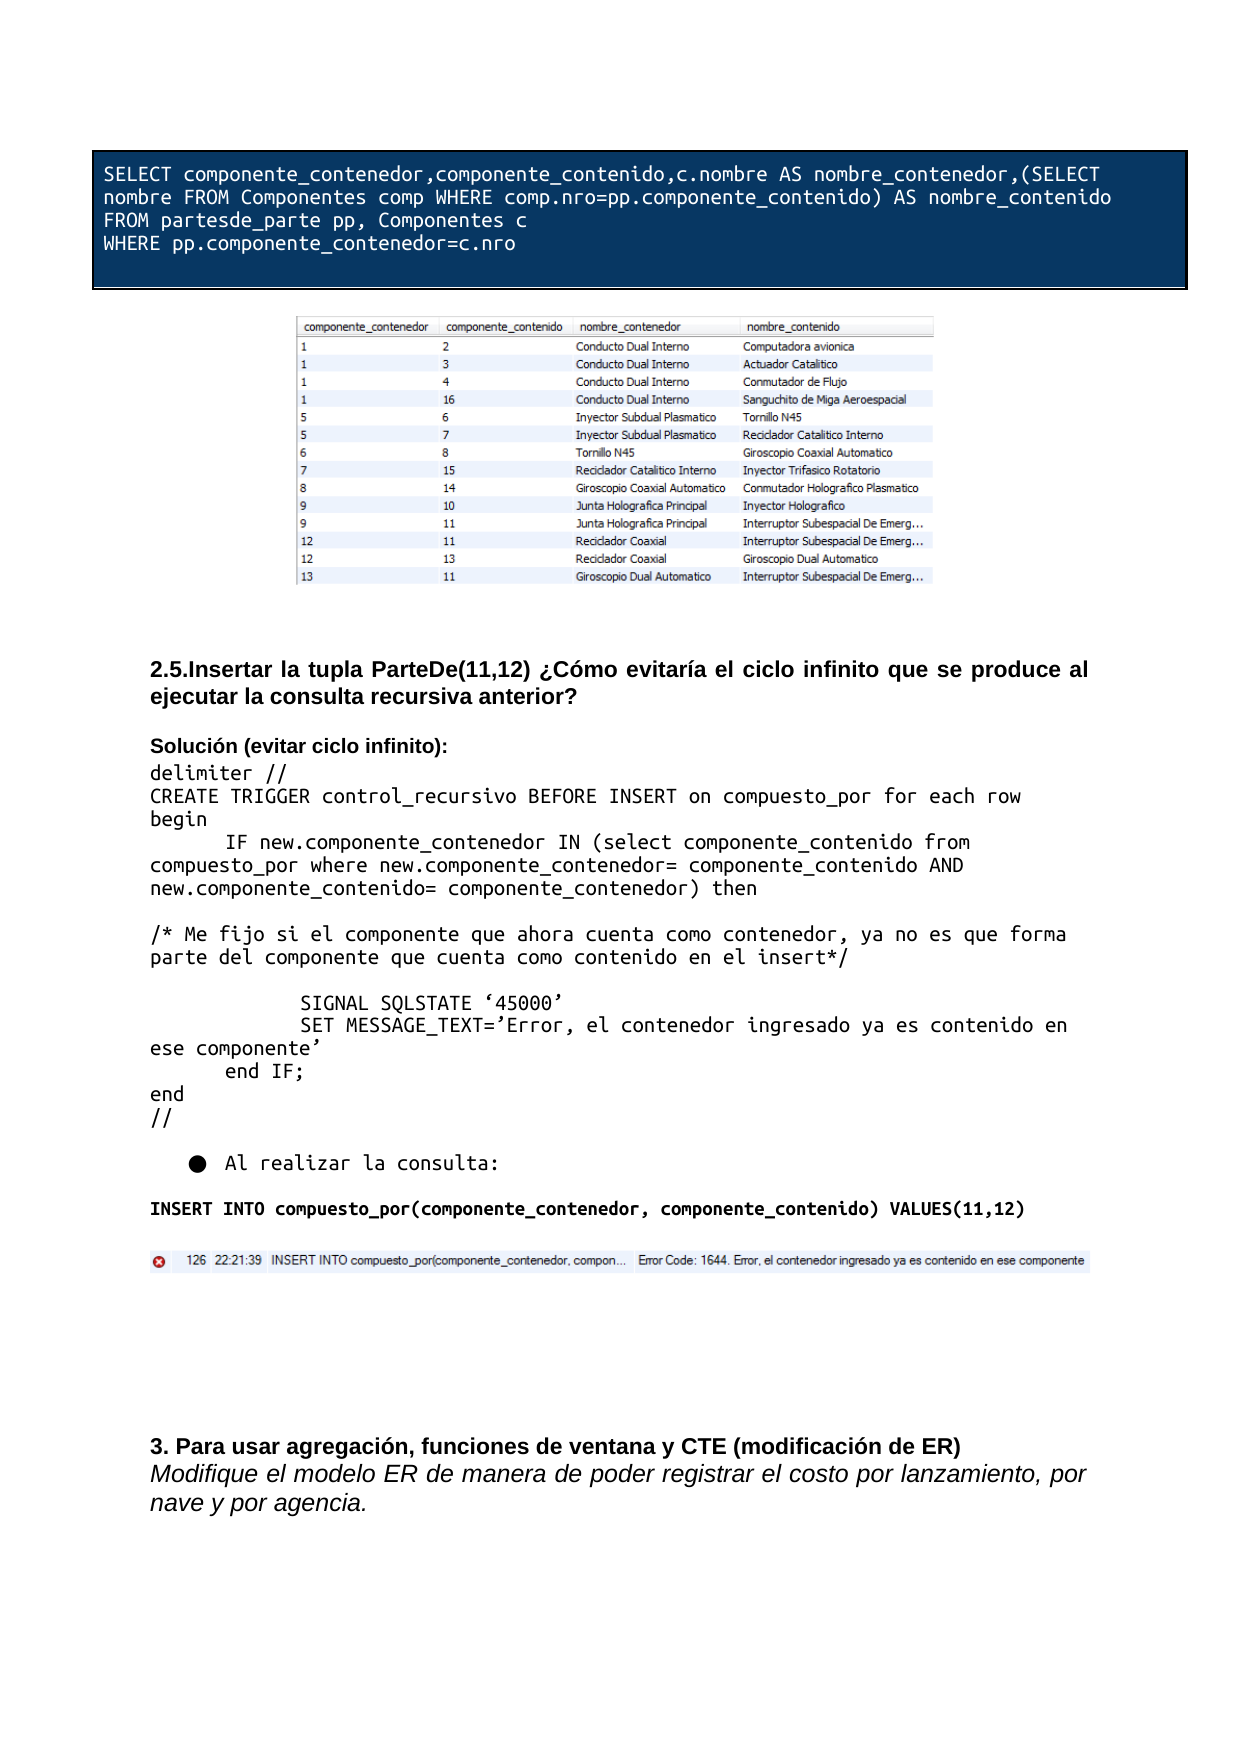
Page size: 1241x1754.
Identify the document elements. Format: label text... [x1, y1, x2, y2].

text Solución (evitar ciclo infinito): [150, 734, 1090, 758]
text Modifique el modelo ER de manera de poder registrar el costo por lanzamiento, por nave y por agencia. [150, 1459, 1090, 1517]
text end [150, 1082, 1090, 1105]
text begin [150, 807, 1090, 830]
text SET MESSAGE_TEXT=’Error, el contenedor ingresado ya es contenido en ese componente’ [150, 1014, 1090, 1059]
text // [150, 1105, 1090, 1128]
text IF new.componente_contenedor IN (select componente_contenido from compuesto_por where new.componente_contenedor= componente_contenido AND new.componente_contenido= componente_contenedor) then [150, 830, 1090, 899]
picture [150, 1247, 1091, 1277]
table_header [94, 152, 1185, 287]
list Al realizar la consulta: [187, 1151, 1090, 1174]
text end IF; [150, 1059, 1090, 1082]
text 3. Para usar agregación, funciones de ventana y CTE (modificación de ER) [150, 1301, 1090, 1459]
text 2.5.Insertar la tupla ParteDe(11,12) ¿Cómo evitaría el ciclo infinito que se produce al ejecutar la consulta recursiva anterior? [150, 656, 1090, 709]
picture [296, 316, 944, 602]
text INSERT INTO compuesto_por(componente_contenedor, componente_contenido) VALUES(11,12) [150, 1198, 1090, 1219]
text delimiter // [150, 762, 1090, 784]
text SIGNAL SQLSTATE ‘45000’ [150, 991, 1090, 1014]
text CREATE TRIGGER control_recursivo BEFORE INSERT on compuesto_por for each row [150, 784, 1090, 807]
text /* Me fijo si el componente que ahora cuenta como contenedor, ya no es que forma parte del componente que cuenta como contenido en el insert*/ [150, 922, 1090, 968]
